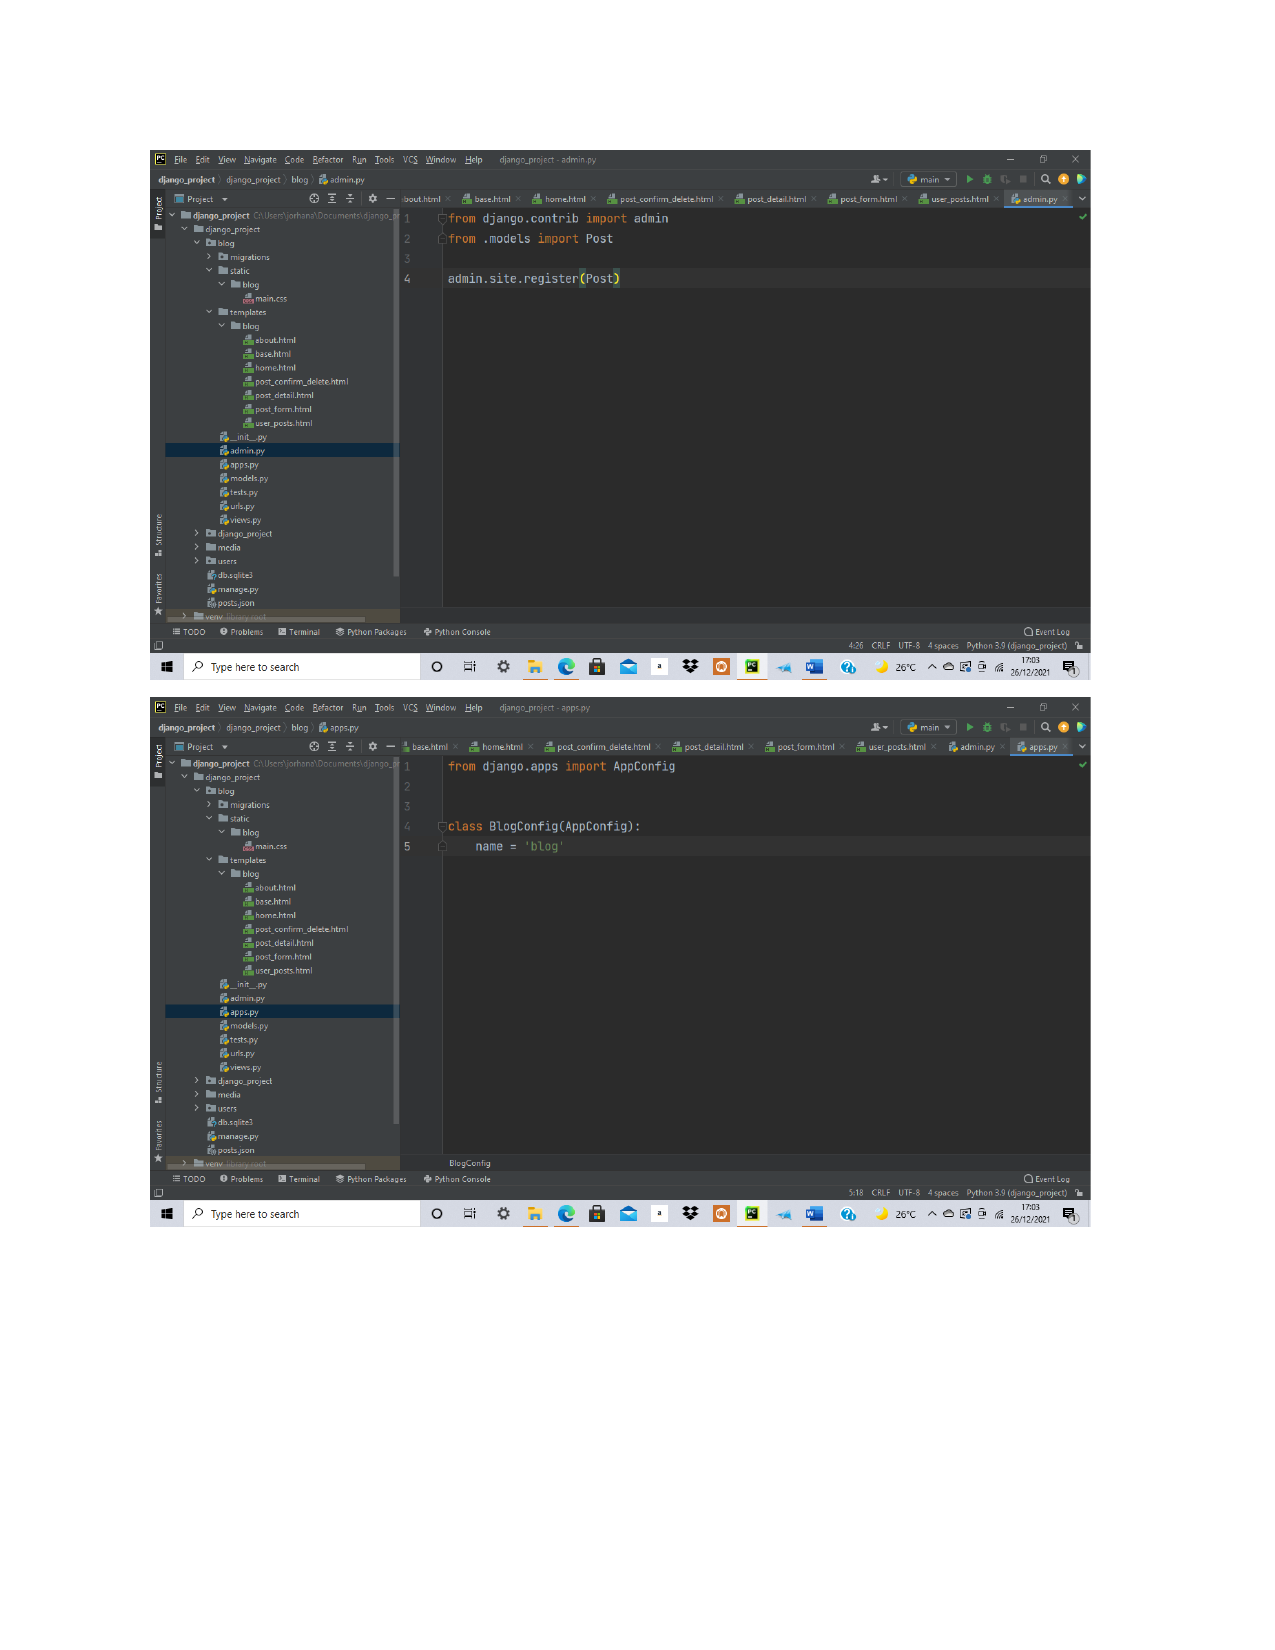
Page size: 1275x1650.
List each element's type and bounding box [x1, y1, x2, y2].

picture [150, 150, 1091, 680]
picture [150, 697, 1091, 1227]
